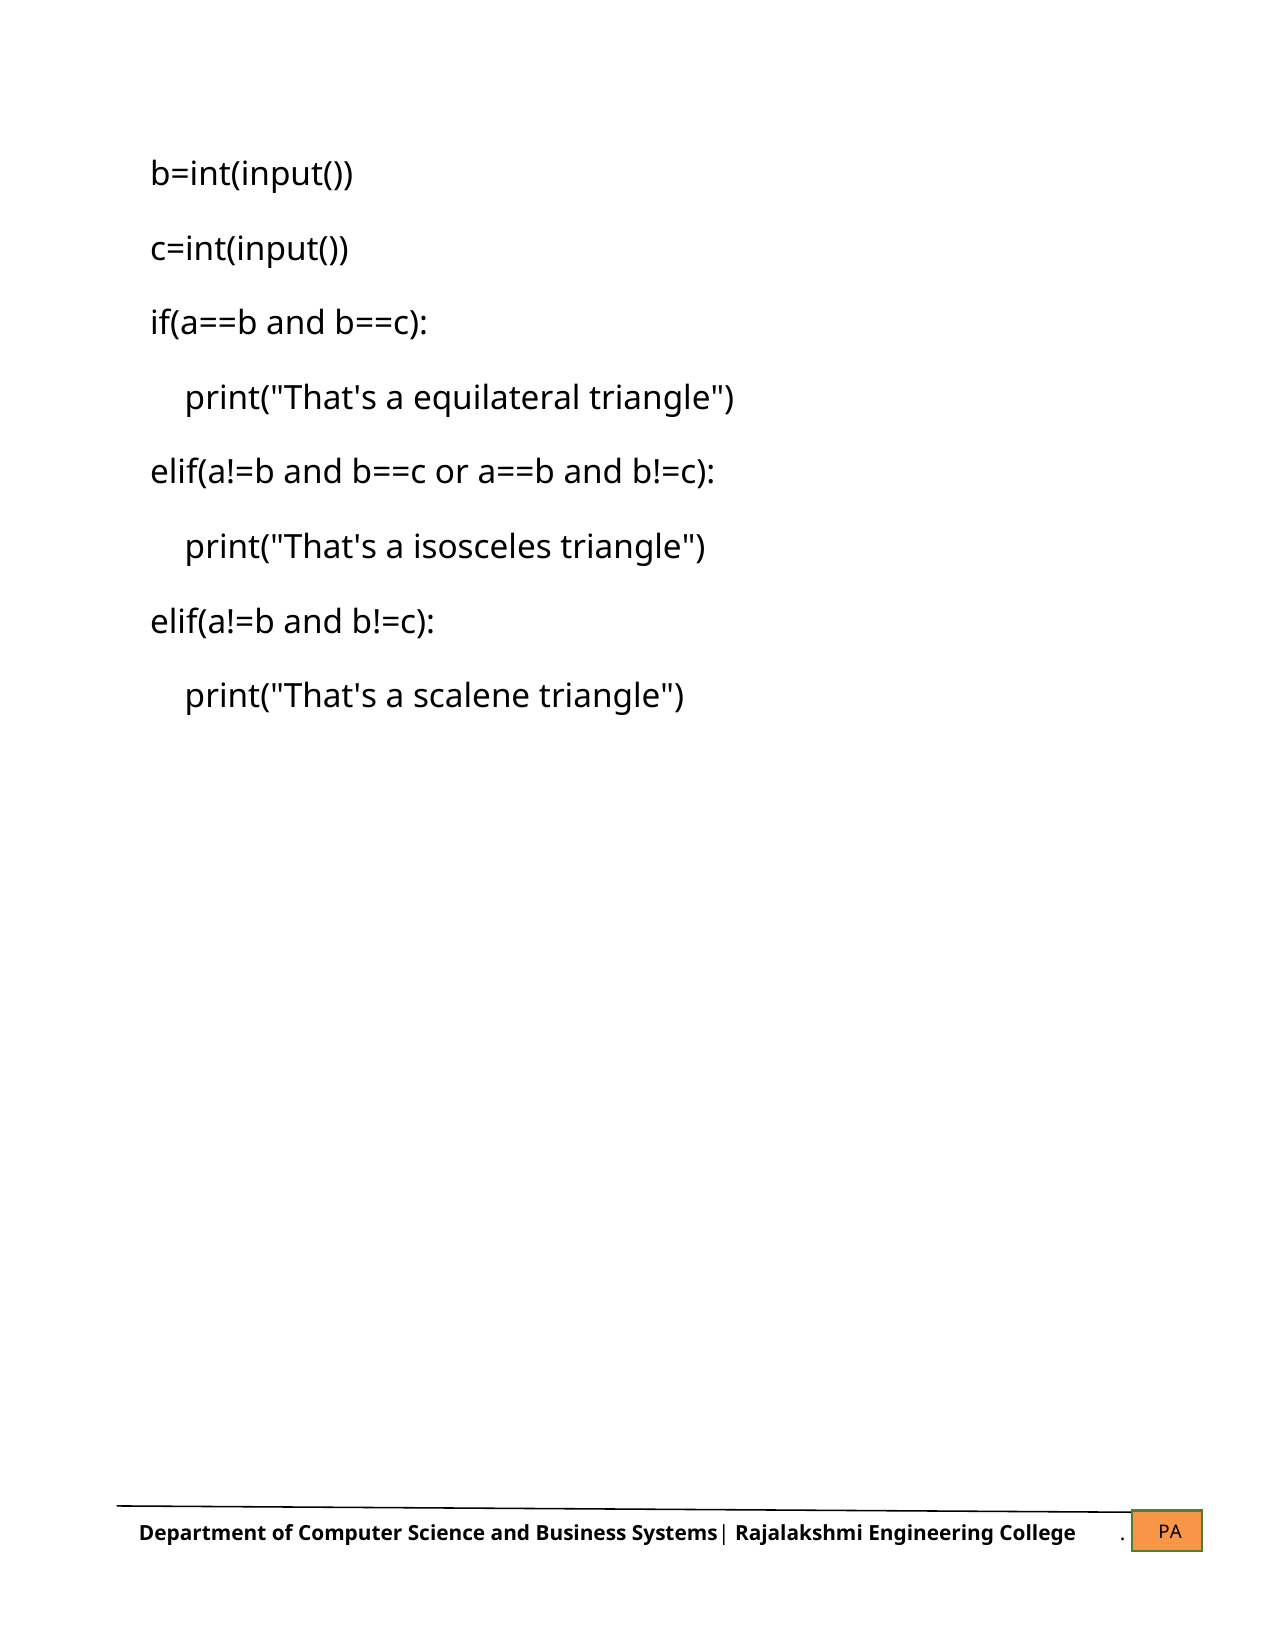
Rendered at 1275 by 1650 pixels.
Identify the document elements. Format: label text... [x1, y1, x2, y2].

text c=int(input()) [150, 224, 1125, 270]
text print("That's a scalene triangle") [150, 672, 1125, 717]
text print("That's a equilateral triangle") [150, 374, 1125, 419]
text elif(a!=b and b!=c): [150, 597, 1125, 643]
text elif(a!=b and b==c or a==b and b!=c): [150, 448, 1125, 494]
text if(a==b and b==c): [150, 299, 1125, 344]
text print("That's a isosceles triangle") [150, 523, 1125, 568]
text b=int(input()) [150, 150, 1125, 195]
